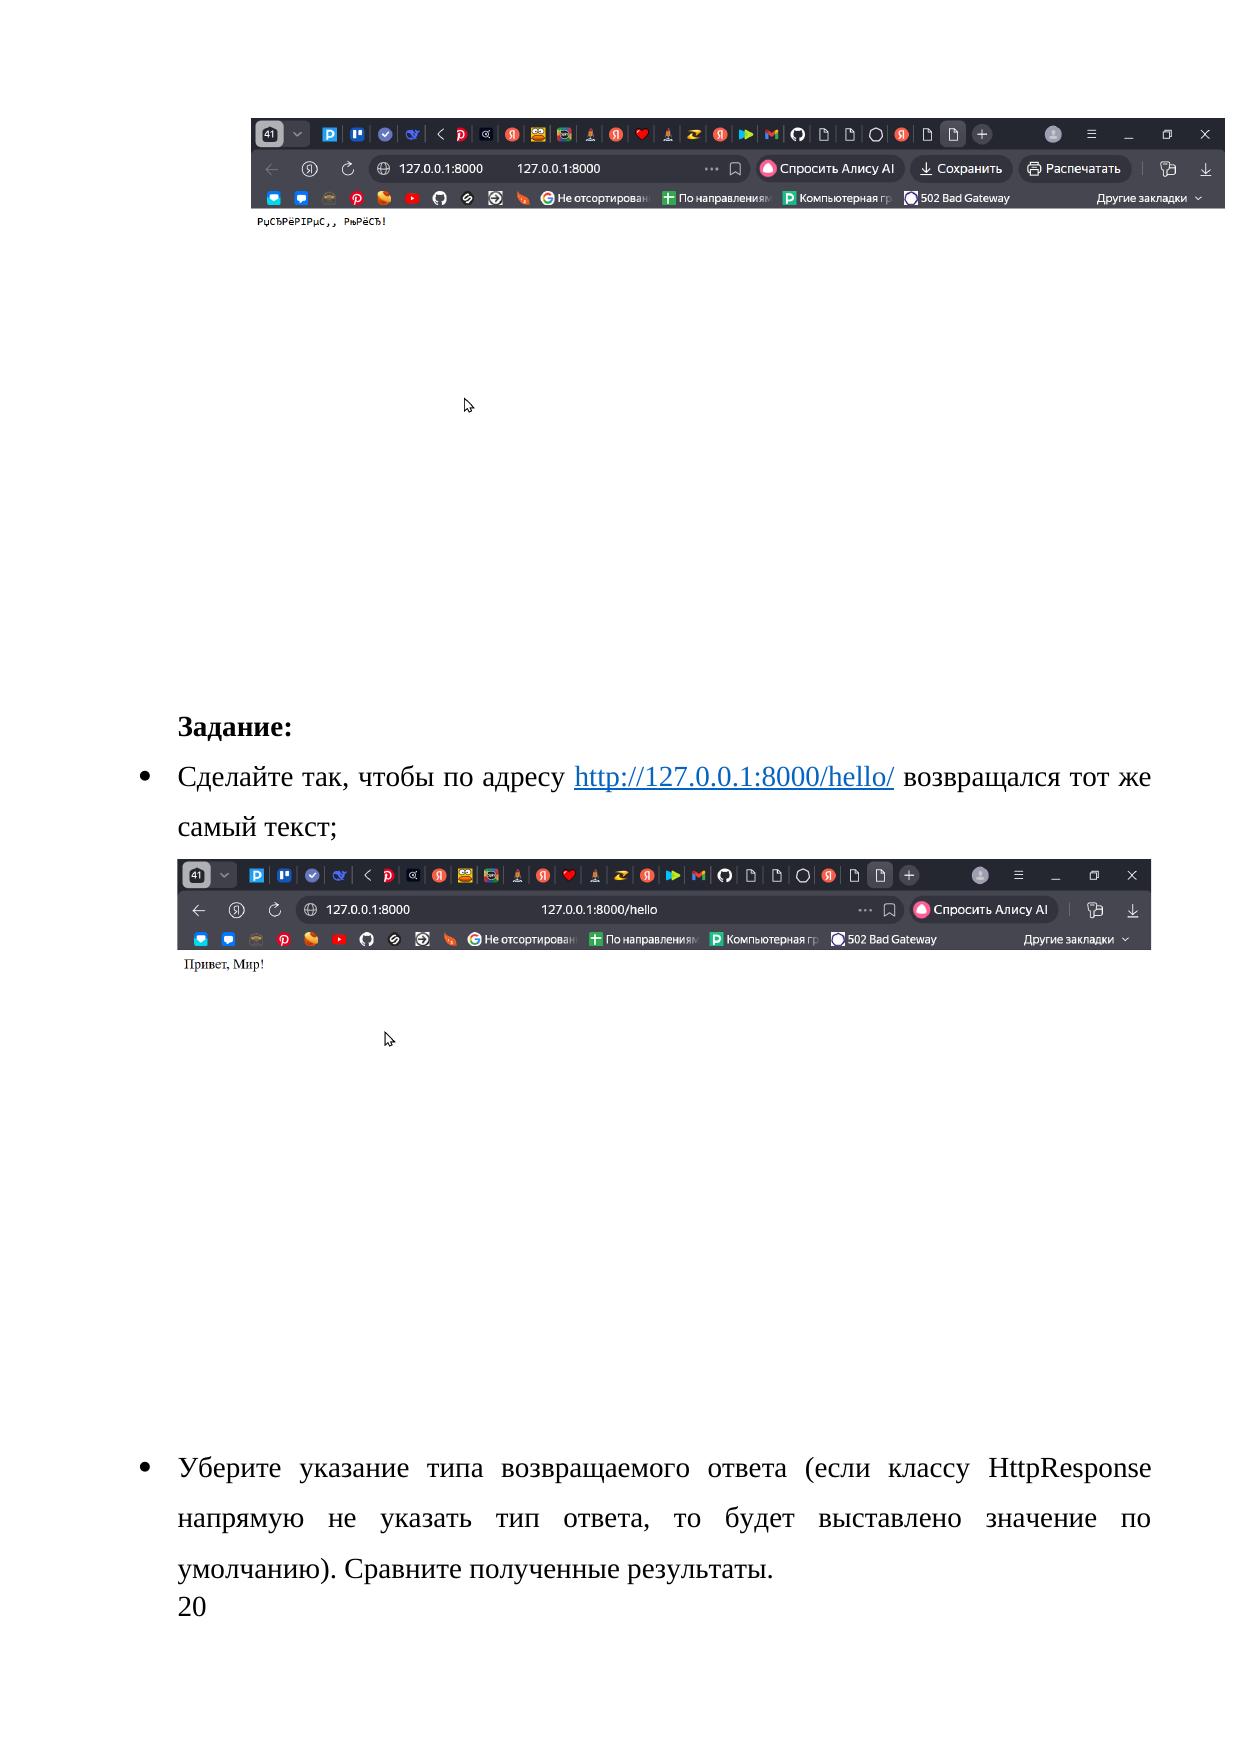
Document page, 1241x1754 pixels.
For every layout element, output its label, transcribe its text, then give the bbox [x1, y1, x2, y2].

text Задание: [177, 709, 1152, 742]
picture [177, 859, 1152, 1434]
list Уберите указание типа возвращаемого ответа (если классу HttpResponse напрямую не указать тип ответа, то будет выставлено значение по умолчанию). Сравните полученные результаты. [140, 1450, 1152, 1584]
picture [251, 118, 1225, 692]
list Сделайте так, чтобы по адресу http://127.0.0.1:8000/hello/ возвращался тот же самый текст; [140, 759, 1152, 843]
